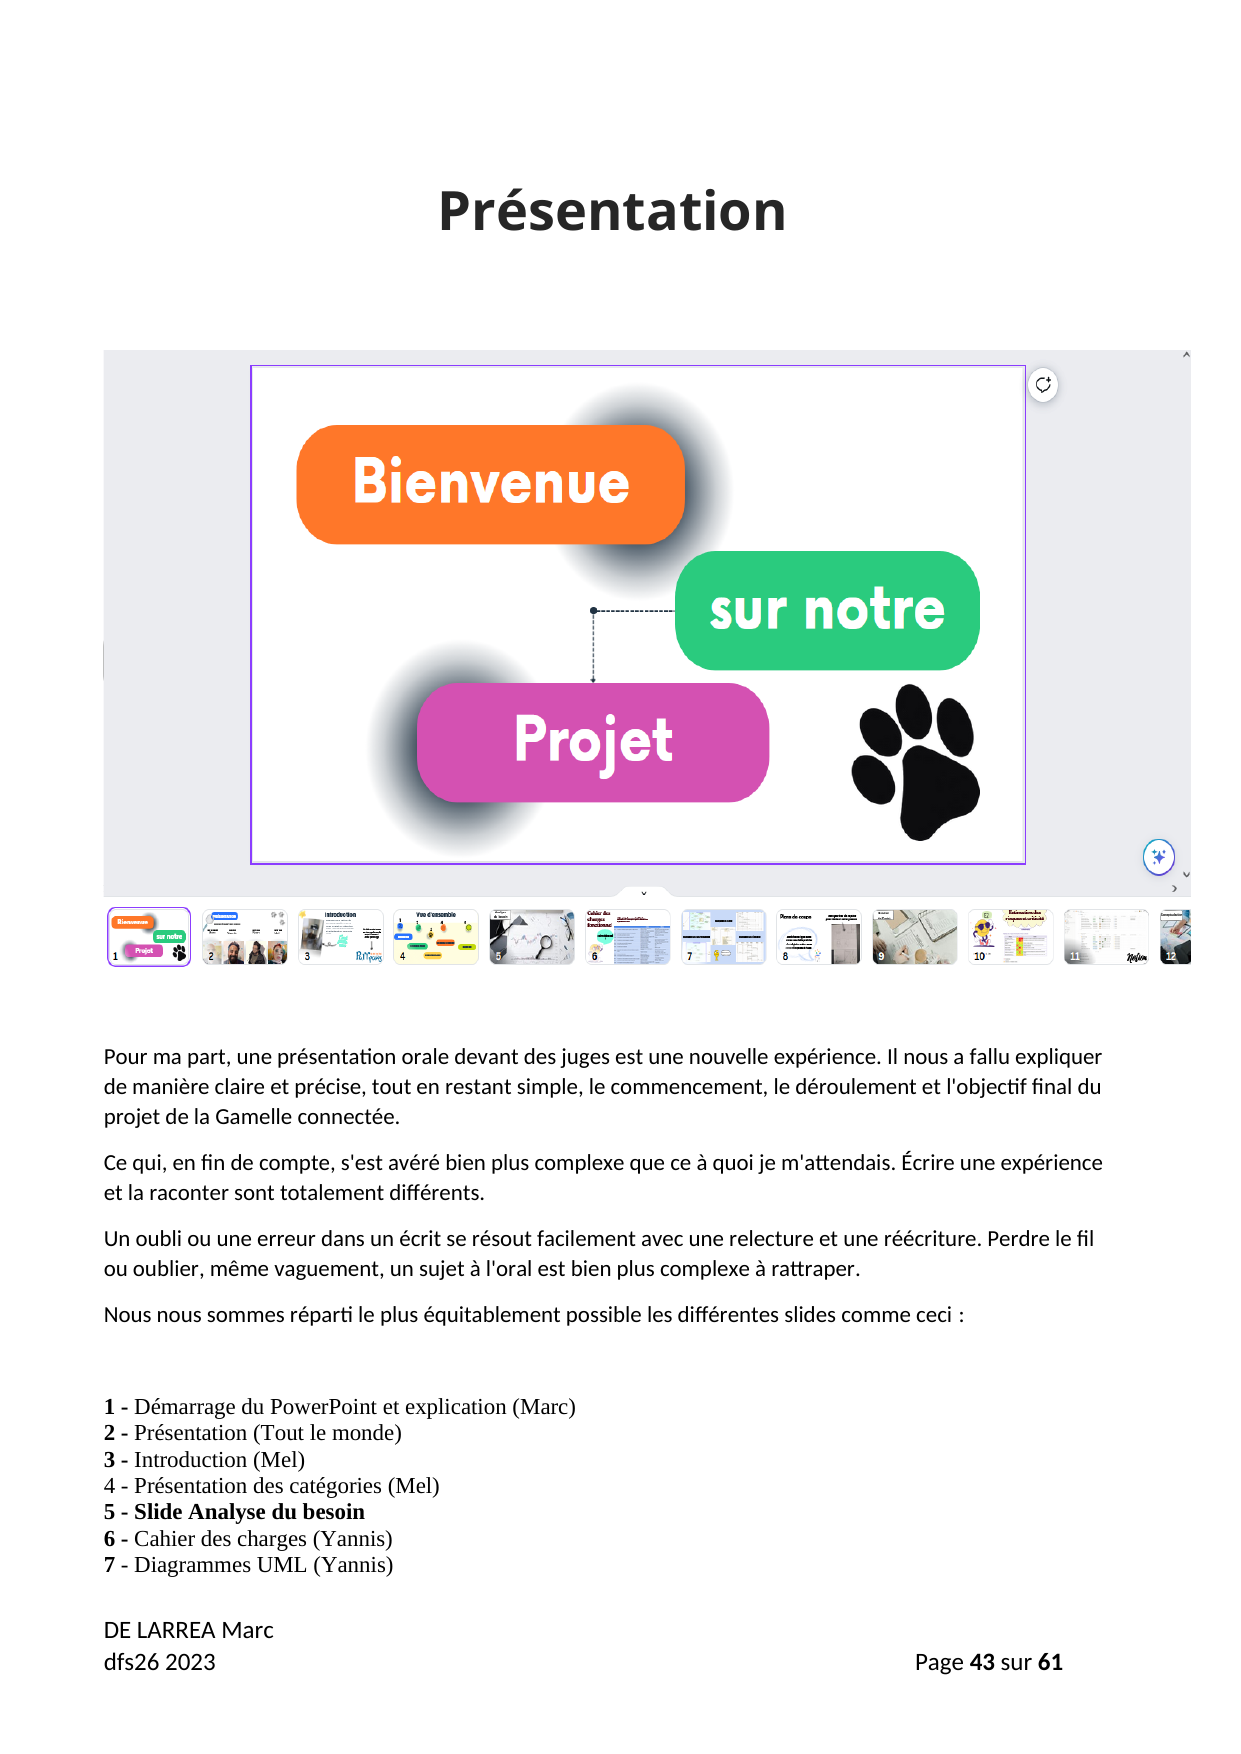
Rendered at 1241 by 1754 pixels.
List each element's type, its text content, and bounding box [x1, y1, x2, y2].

text 1 - Démarrage du PowerPoint et explication (Marc) [103, 1393, 1122, 1419]
text Un oubli ou une erreur dans un écrit se résout facilement avec une relecture et une réécriture. Perdre le fil ou oublier, même vaguement, un sujet à l'oral est bien plus complexe à rattraper. [103, 1224, 1122, 1282]
picture [103, 350, 1191, 976]
text 6 - Cahier des charges (Yannis) [103, 1525, 1122, 1551]
text 7 - Diagrammes UML (Yannis) [103, 1551, 1122, 1577]
text Ce qui, en fin de compte, s'est avéré bien plus complexe que ce à quoi je m'attendais. Écrire une expérience et la raconter sont totalement différents. [103, 1148, 1122, 1206]
subtitle Présentation [103, 173, 1122, 246]
text 3 - Introduction (Mel) [103, 1446, 1122, 1472]
text 2 - Présentation (Tout le monde) [103, 1419, 1122, 1446]
text Nous nous sommes réparti le plus équitablement possible les différentes slides comme ceci : [103, 1300, 1122, 1328]
text Pour ma part, une présentation orale devant des juges est une nouvelle expérience. Il nous a fallu expliquer de manière claire et précise, tout en restant simple, le commencement, le déroulement et l'objectif final du projet de la Gamelle connectée. [103, 1042, 1122, 1130]
text 5 - Slide Analyse du besoin [103, 1498, 1122, 1525]
text 4 - Présentation des catégories (Mel) [103, 1472, 1122, 1498]
